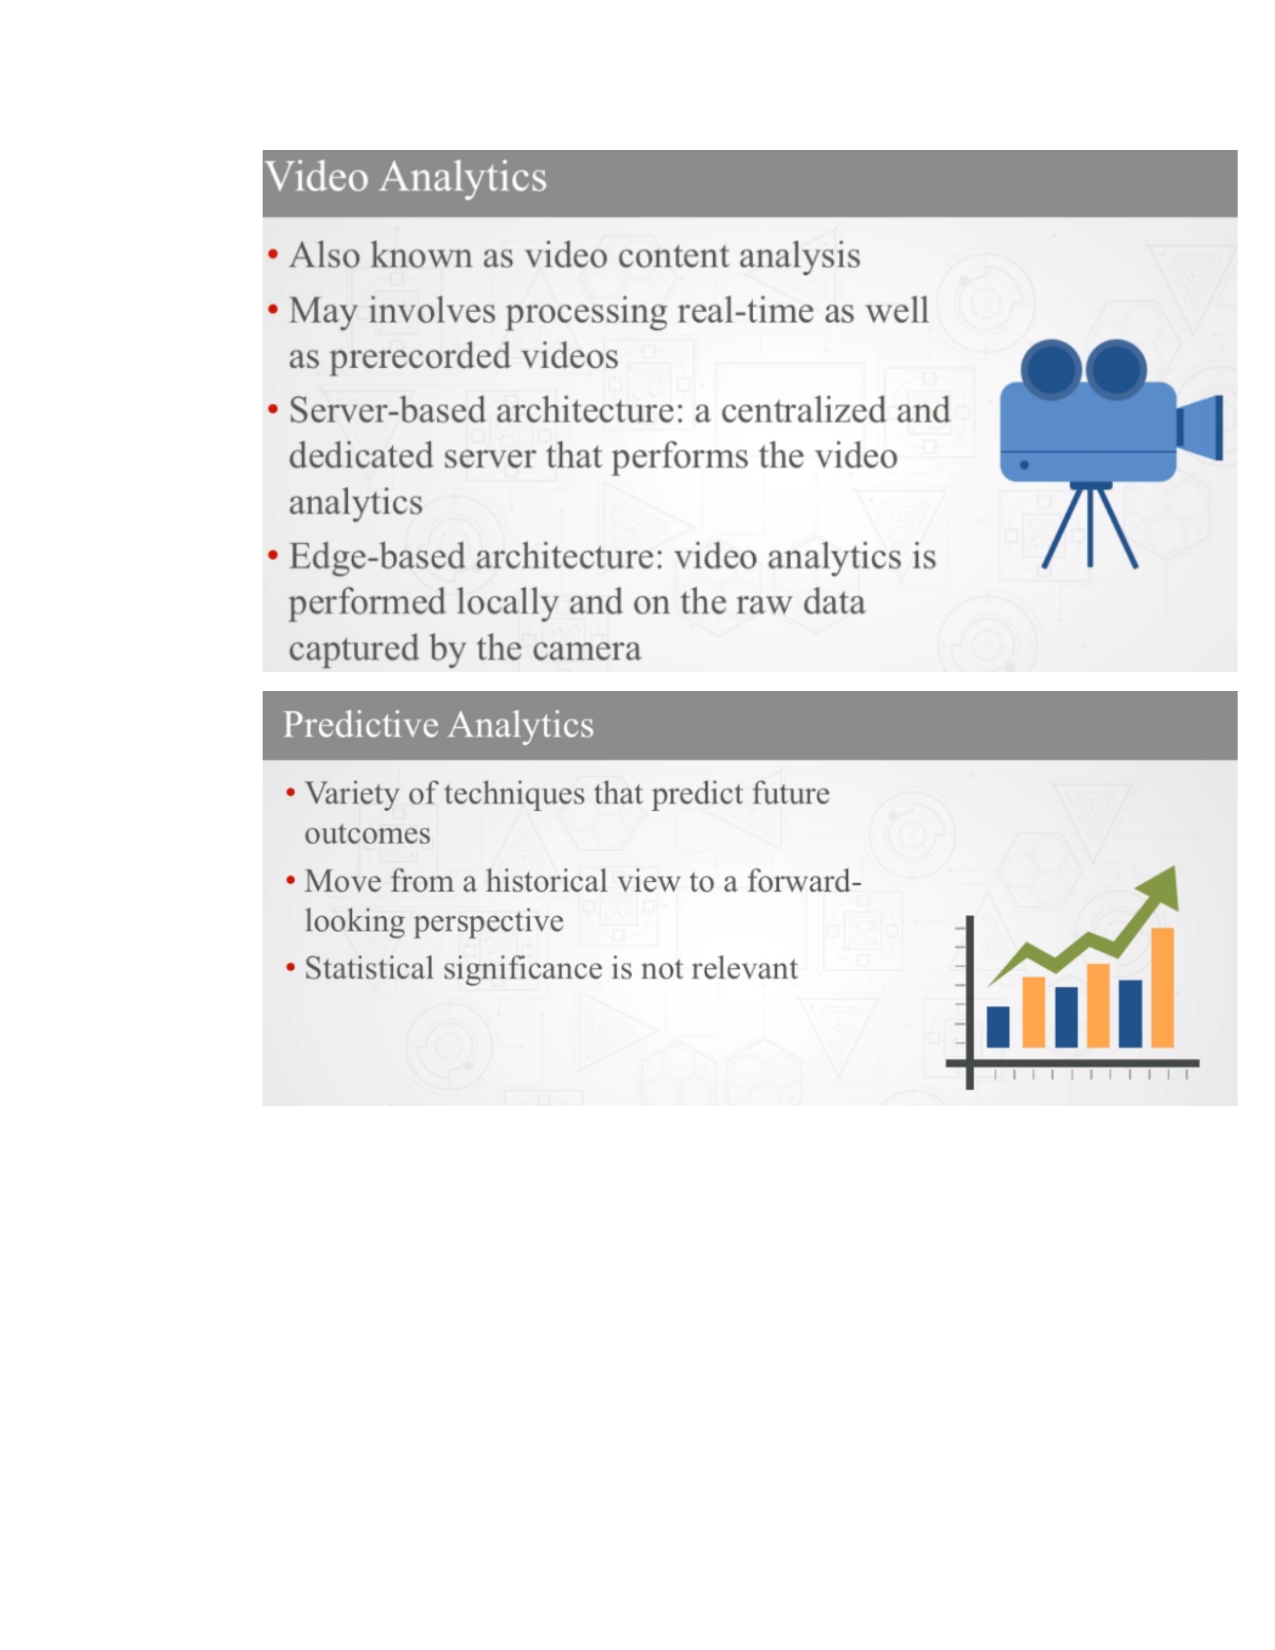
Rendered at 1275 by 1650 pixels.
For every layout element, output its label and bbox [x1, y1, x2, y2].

picture [262, 150, 1238, 672]
picture [262, 691, 1238, 1106]
